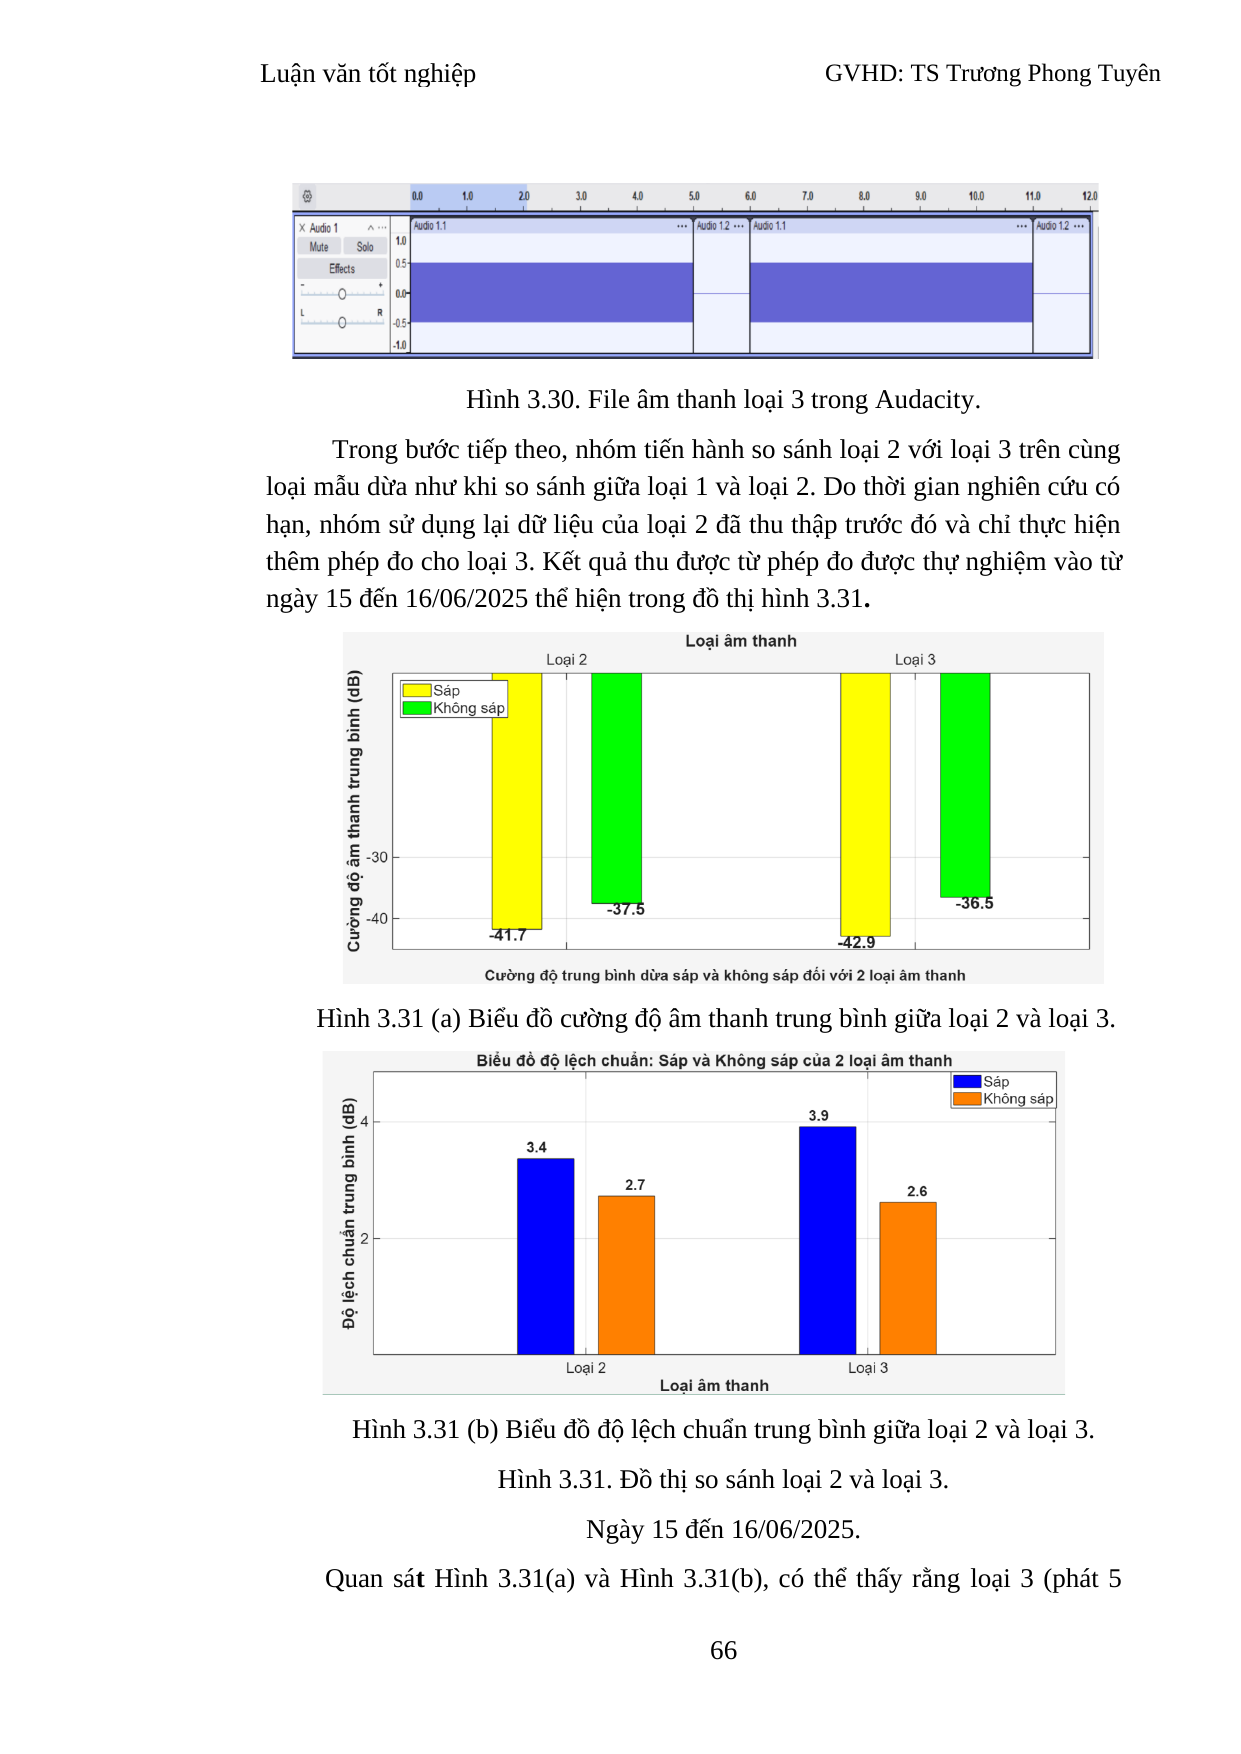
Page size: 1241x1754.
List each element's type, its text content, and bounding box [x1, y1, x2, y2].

picture [342, 632, 1104, 984]
picture [292, 183, 1099, 359]
picture [322, 1051, 1066, 1395]
text Hình 3.31. Đồ thị so sánh loại 2 và loại 3. [266, 1463, 1122, 1494]
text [266, 1563, 1122, 1594]
text Ngày 15 đến 16/06/2025. [266, 1513, 1122, 1544]
text Hình 3.31 (a) Biểu đồ cường độ âm thanh trung bình giữa loại 2 và loại 3. [266, 1002, 1122, 1033]
text Trong bước tiếp theo, nhóm tiến hành so sánh loại 2 với loại 3 trên cùng loại mẫu dừa như khi so sánh giữa loại 1 và loại 2. Do thời gian nghiên cứu có hạn, nhóm sử dụng lại dữ liệu của loại 2 đã thu thập trước đó và chỉ thực hiện thêm phép đo cho loại 3. Kết quả thu được từ phép đo được thự nghiệm vào từ ngày 15 đến 16/06/2025 thể hiện trong đồ thị hình 3.31. [266, 433, 1122, 613]
text Hình 3.31 (b) Biểu đồ độ lệch chuẩn trung bình giữa loại 2 và loại 3. [266, 1413, 1122, 1444]
